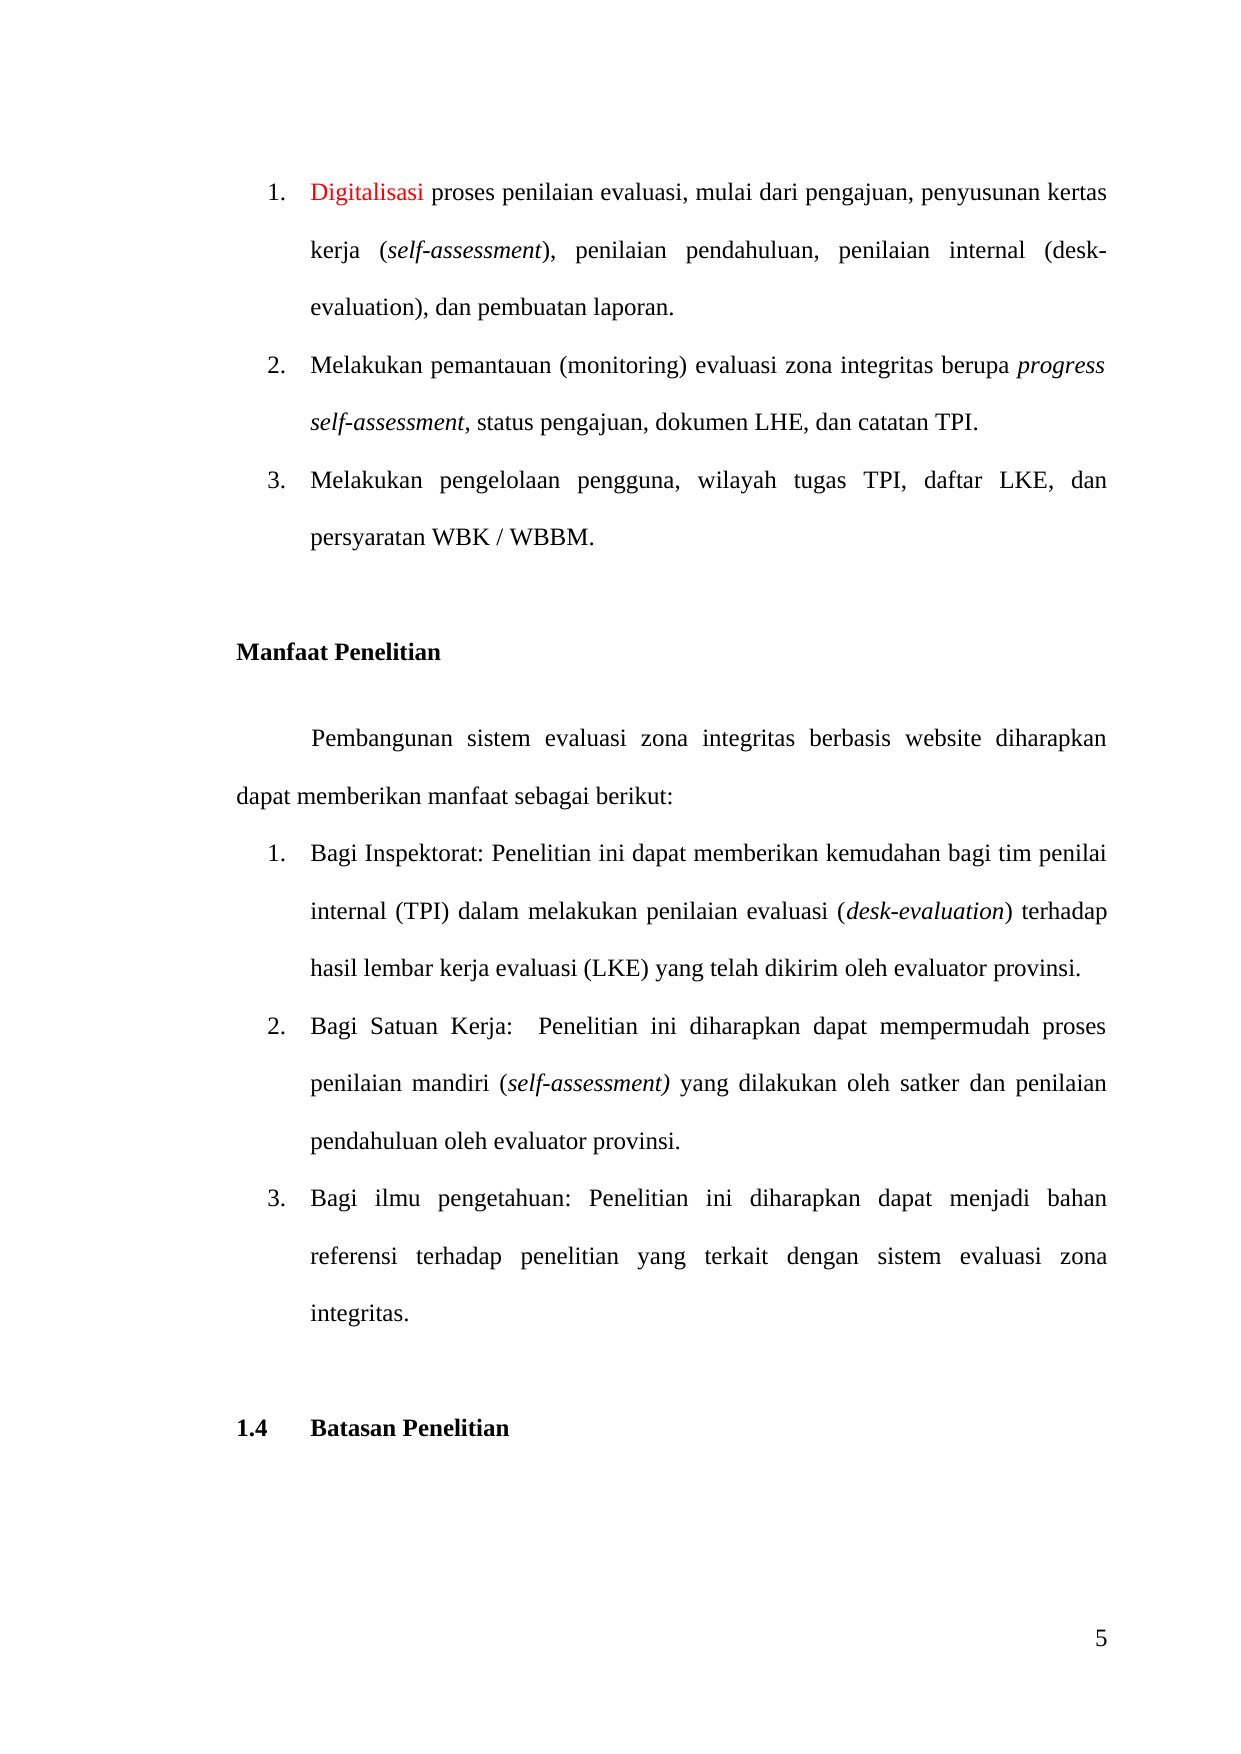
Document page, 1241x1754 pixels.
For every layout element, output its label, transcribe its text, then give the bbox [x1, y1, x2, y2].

list Bagi Inspektorat: Penelitian ini dapat memberikan kemudahan bagi tim penilai internal (TPI) dalam melakukan penilaian evaluasi (desk-evaluation) terhadap hasil lembar kerja evaluasi (LKE) yang telah dikirim oleh evaluator provinsi. [267, 838, 1107, 982]
list Melakukan pemantauan (monitoring) evaluasi zona integritas berupa progress self-assessment, status pengajuan, dokumen LHE, dan catatan TPI. [267, 350, 1107, 436]
list Bagi Satuan Kerja: Penelitian ini diharapkan dapat mempermudah proses penilaian mandiri (self-assessment) yang dilakukan oleh satker dan penilaian pendahuluan oleh evaluator provinsi. [267, 1011, 1107, 1155]
text Pembangunan sistem evaluasi zona integritas berbasis website diharapkan dapat memberikan manfaat sebagai berikut: [236, 723, 1107, 810]
text Manfaat Penelitian [236, 637, 1107, 666]
subtitle Batasan Penelitian [236, 1413, 1107, 1442]
list Bagi ilmu pengetahuan: Penelitian ini diharapkan dapat menjadi bahan referensi terhadap penelitian yang terkait dengan sistem evaluasi zona integritas. [267, 1183, 1107, 1327]
list Digitalisasi proses penilaian evaluasi, mulai dari pengajuan, penyusunan kertas kerja (self-assessment), penilaian pendahuluan, penilaian internal (desk-evaluation), dan pembuatan laporan. [267, 177, 1107, 321]
list Melakukan pengelolaan pengguna, wilayah tugas TPI, daftar LKE, dan persyaratan WBK / WBBM. [267, 465, 1107, 551]
